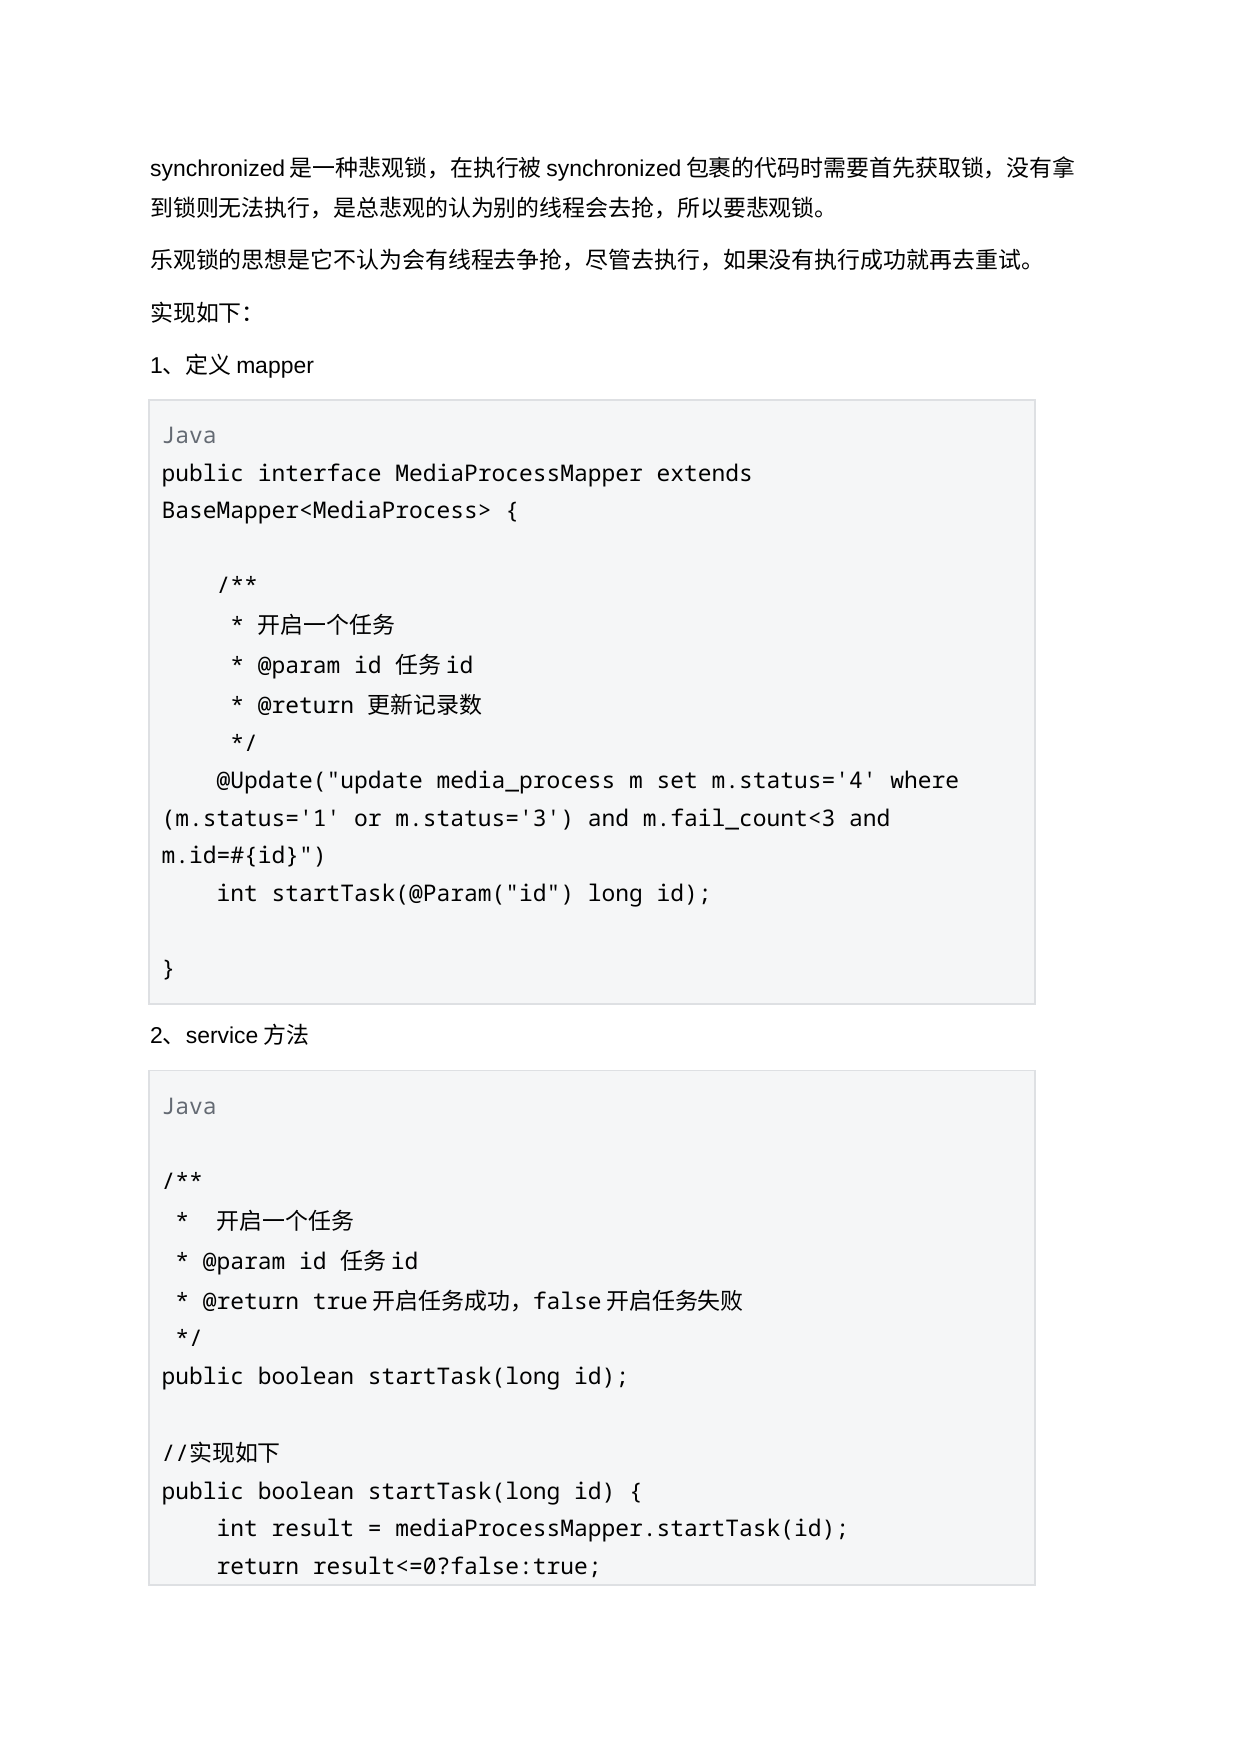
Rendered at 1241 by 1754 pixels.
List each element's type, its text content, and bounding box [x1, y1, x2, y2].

text 乐观锁的思想是它不认为会有线程去争抢，尽管去执行，如果没有执行成功就再去重试。 [150, 242, 1090, 275]
table_header Java public interface MediaProcessMapper extends BaseMapper<MediaProcess> { /** * 开启一个任务 * @param id 任务id * @return 更新记录数 */ @Update("update media_process m set m.status='4' where (m.status='1' or m.status='3') and m.fail_count<3 and m.id=#{id}") int startTask(@Param("id") long id); } [150, 401, 1034, 1003]
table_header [150, 1071, 1034, 1584]
text 2、service方法 [150, 1017, 1090, 1051]
text 实现如下： [150, 294, 1090, 328]
text 1、定义mapper [150, 347, 1090, 380]
text synchronized是一种悲观锁，在执行被synchronized包裹的代码时需要首先获取锁，没有拿到锁则无法执行，是总悲观的认为别的线程会去抢，所以要悲观锁。 [150, 150, 1090, 223]
